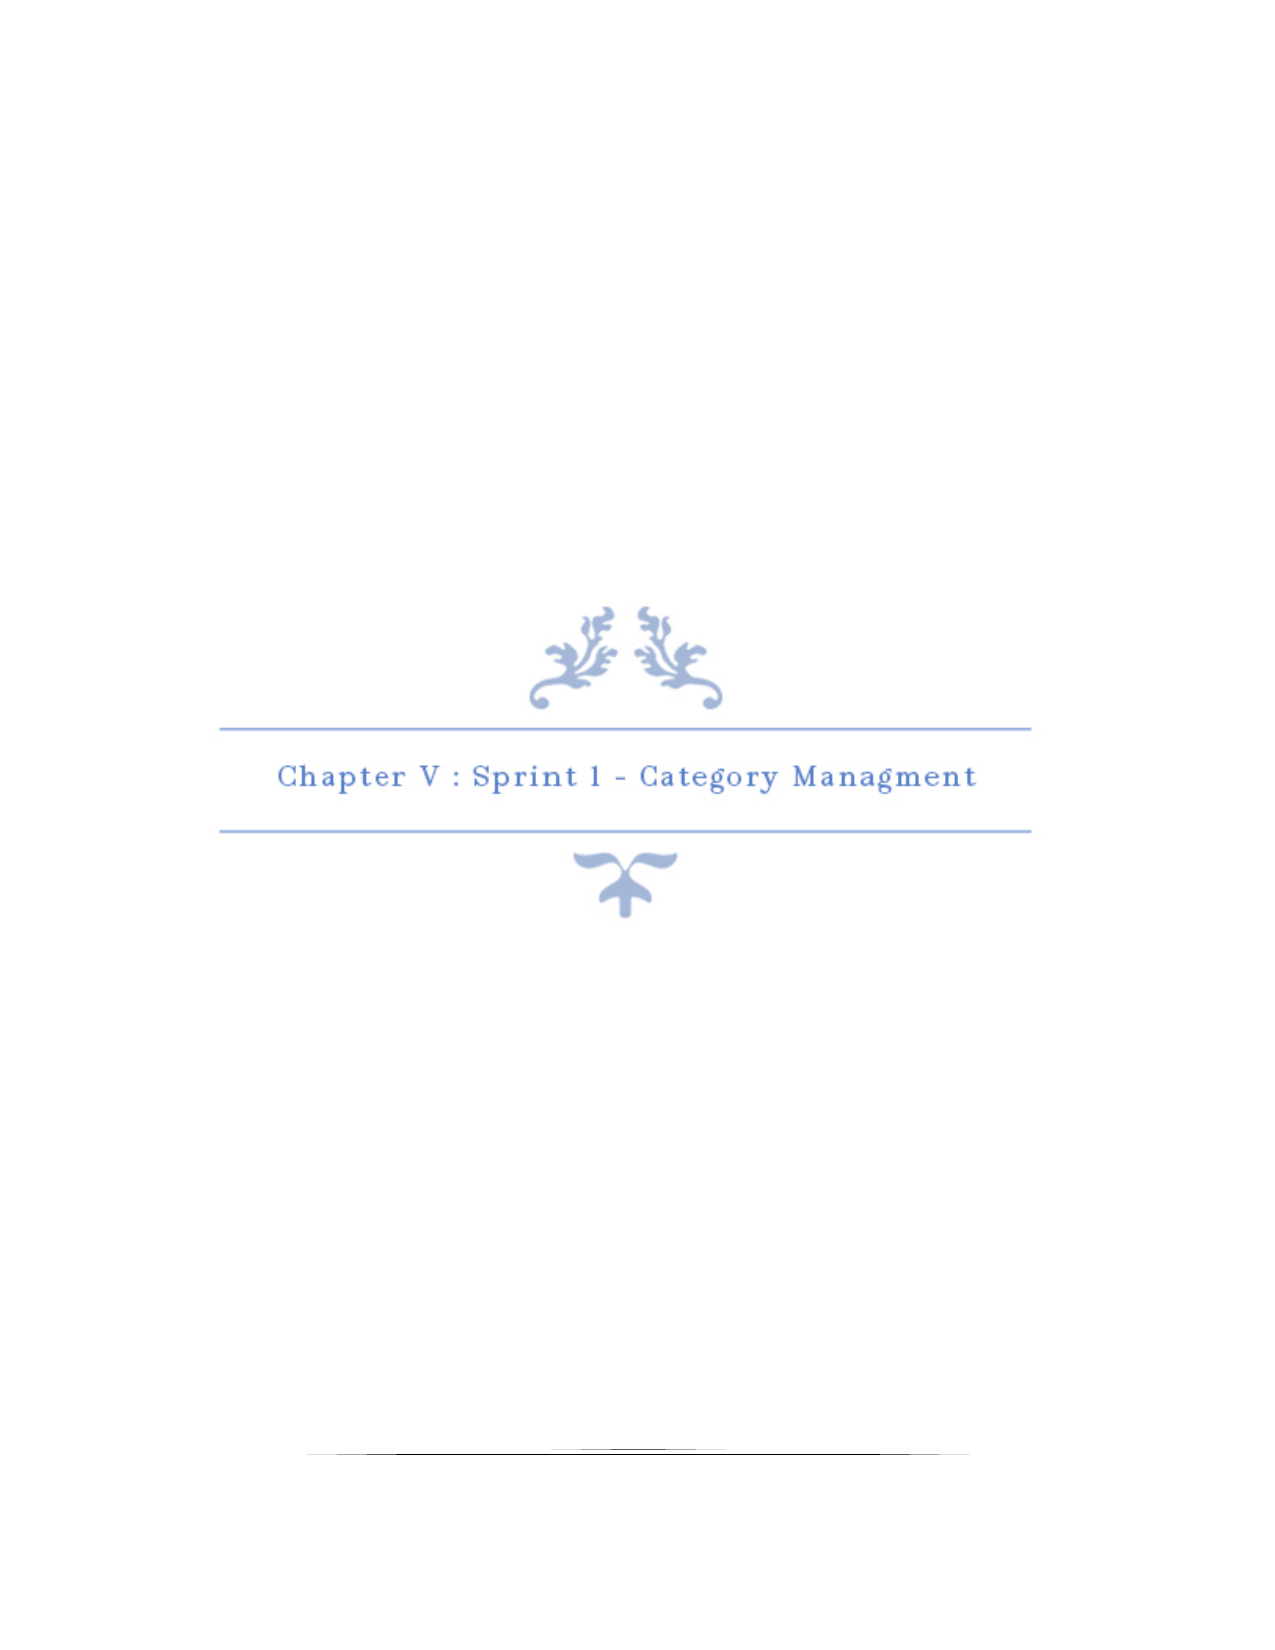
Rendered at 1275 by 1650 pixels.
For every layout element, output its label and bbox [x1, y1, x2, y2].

picture [150, 563, 1125, 953]
